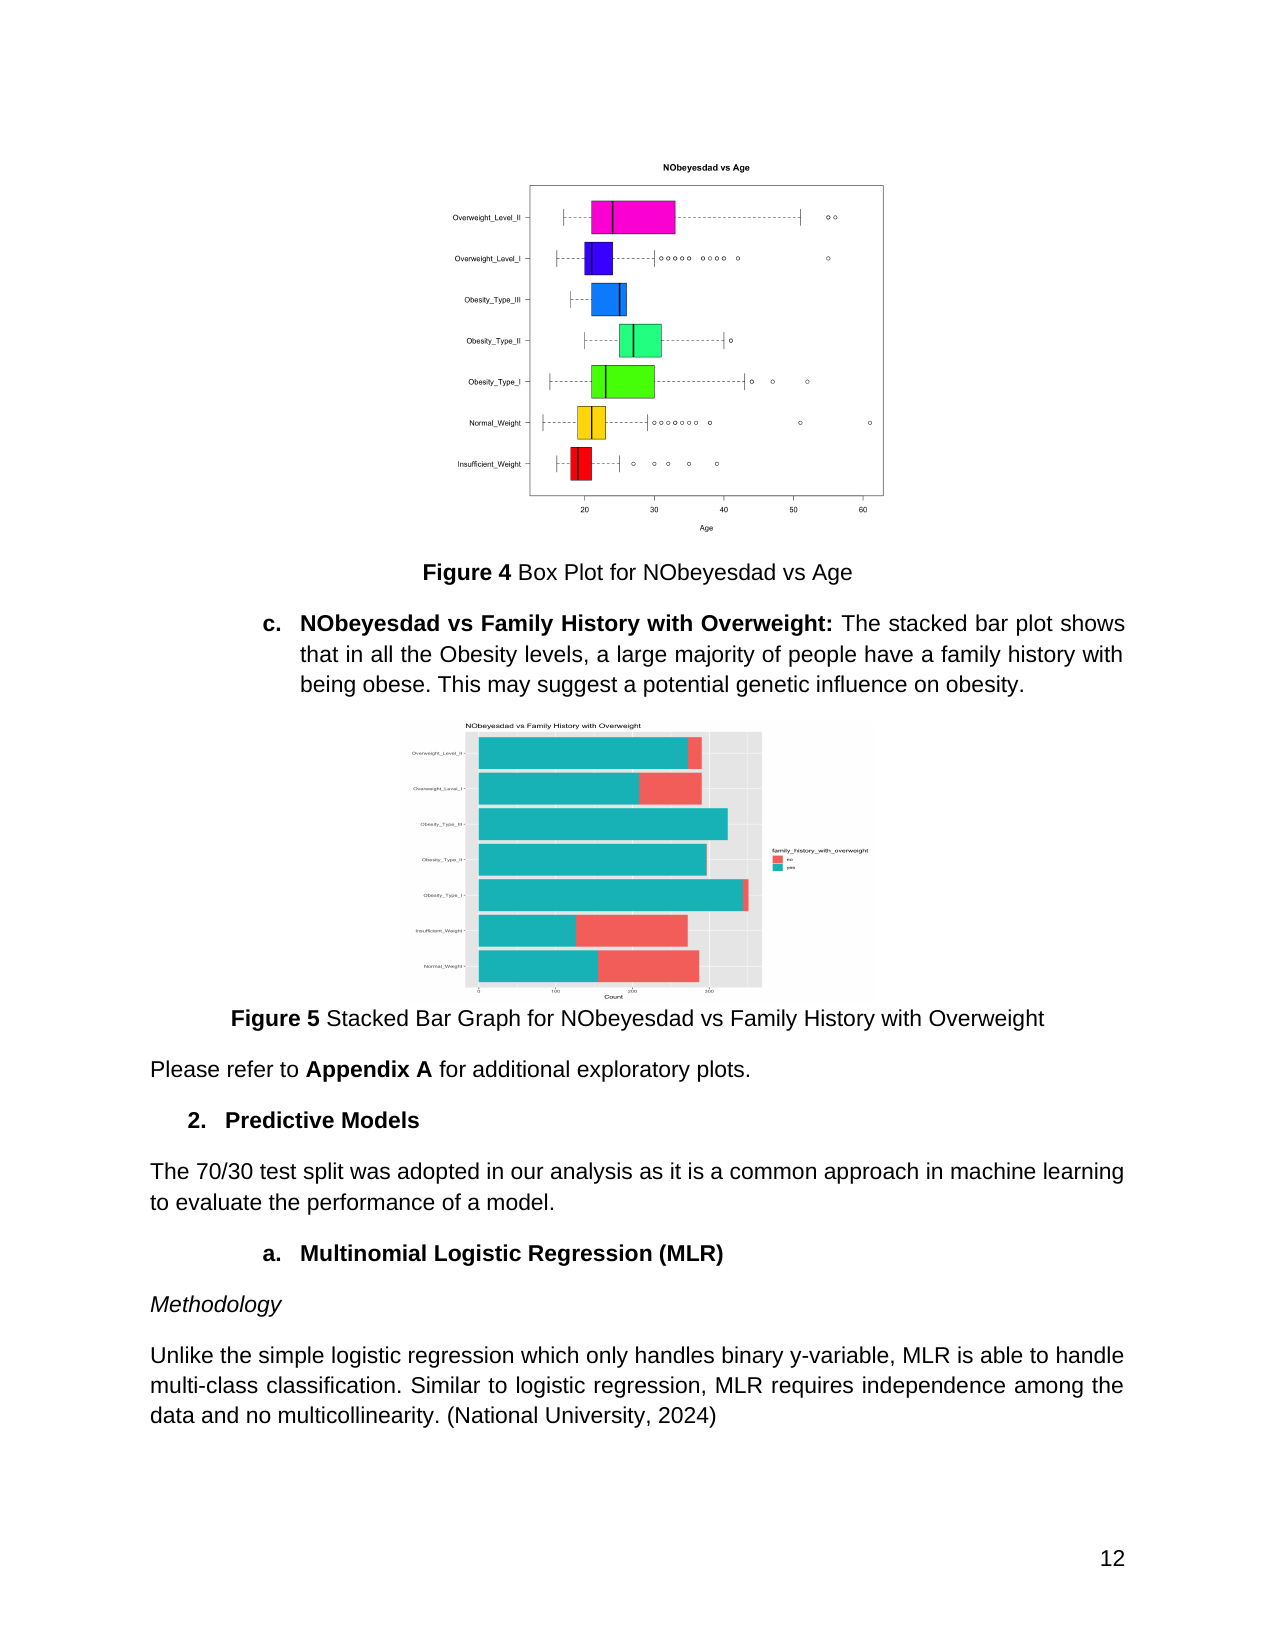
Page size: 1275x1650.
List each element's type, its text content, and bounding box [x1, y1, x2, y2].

text Figure 5 Stacked Bar Graph for NObeyesdad vs Family History with Overweight [150, 1005, 1125, 1032]
picture [440, 150, 910, 532]
text Figure 4 Box Plot for NObeyesdad vs Age [150, 559, 1125, 586]
text The 70/30 test split was adopted in our analysis as it is a common approach in machine learning to evaluate the performance of a model. [150, 1158, 1125, 1215]
text Please refer to Appendix A for additional exploratory plots. [150, 1056, 1125, 1083]
text Unlike the simple logistic regression which only handles binary y-variable, MLR is able to handle multi-class classification. Similar to logistic regression, MLR requires independence among the data and no multicollinearity. (National University, 2024) [150, 1342, 1125, 1428]
text Methodology [150, 1291, 1125, 1317]
subtitle Predictive Models [187, 1107, 1125, 1134]
picture [400, 721, 875, 1002]
list NObeyesdad vs Family History with Overweight: The stacked bar plot shows that in all the Obesity levels, a large majority of people have a family history with being obese. This may suggest a potential genetic influence on obesity. [262, 610, 1125, 697]
subtitle Multinomial Logistic Regression (MLR) [262, 1239, 1125, 1266]
